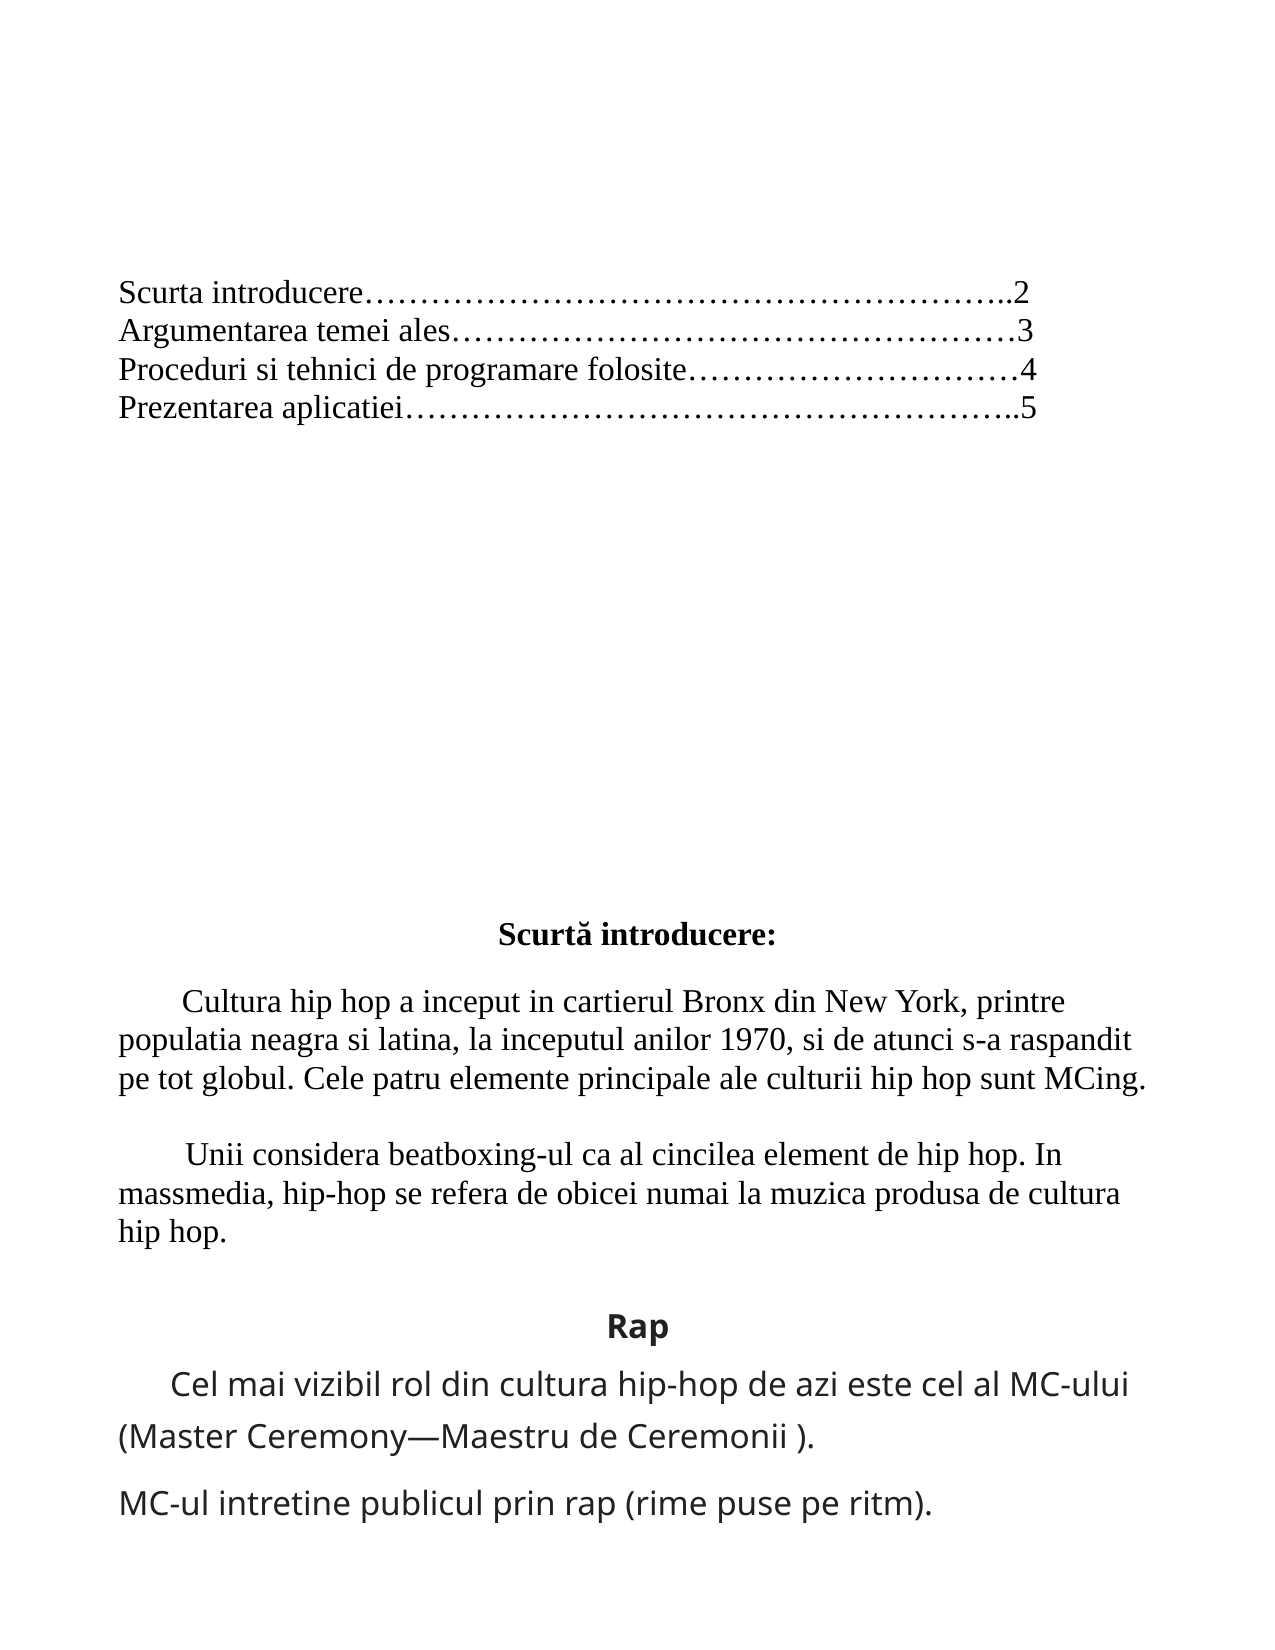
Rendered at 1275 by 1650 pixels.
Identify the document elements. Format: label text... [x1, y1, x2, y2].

text Unii considera beatboxing-ul ca al cincilea element de hip hop. In massmedia, hip-hop se refera de obicei numai la muzica produsa de cultura hip hop. [118, 1135, 1157, 1250]
subtitle Rap [118, 1303, 1157, 1348]
text Prezentarea aplicatiei………………………………………………..5 [118, 387, 1157, 426]
text Cultura hip hop a inceput in cartierul Bronx din New York, printre populatia neagra si latina, la inceputul anilor 1970, si de atunci s-a raspandit pe tot globul. Cele patru elemente principale ale culturii hip hop sunt MCing. [118, 981, 1157, 1096]
text Proceduri si tehnici de programare folosite…………………………4 [118, 349, 1157, 387]
text MC-ul intretine publicul prin rap (rime puse pe ritm). [118, 1479, 1157, 1525]
text Scurtă introducere: [118, 914, 1157, 953]
text Cel mai vizibil rol din cultura hip-hop de azi este cel al MC-ului (Master Ceremony—Maestru de Ceremonii ). [118, 1361, 1157, 1458]
text Scurta introducere…………………………………………………..2 [118, 272, 1157, 311]
text Argumentarea temei ales……………………………………………3 [118, 311, 1157, 349]
